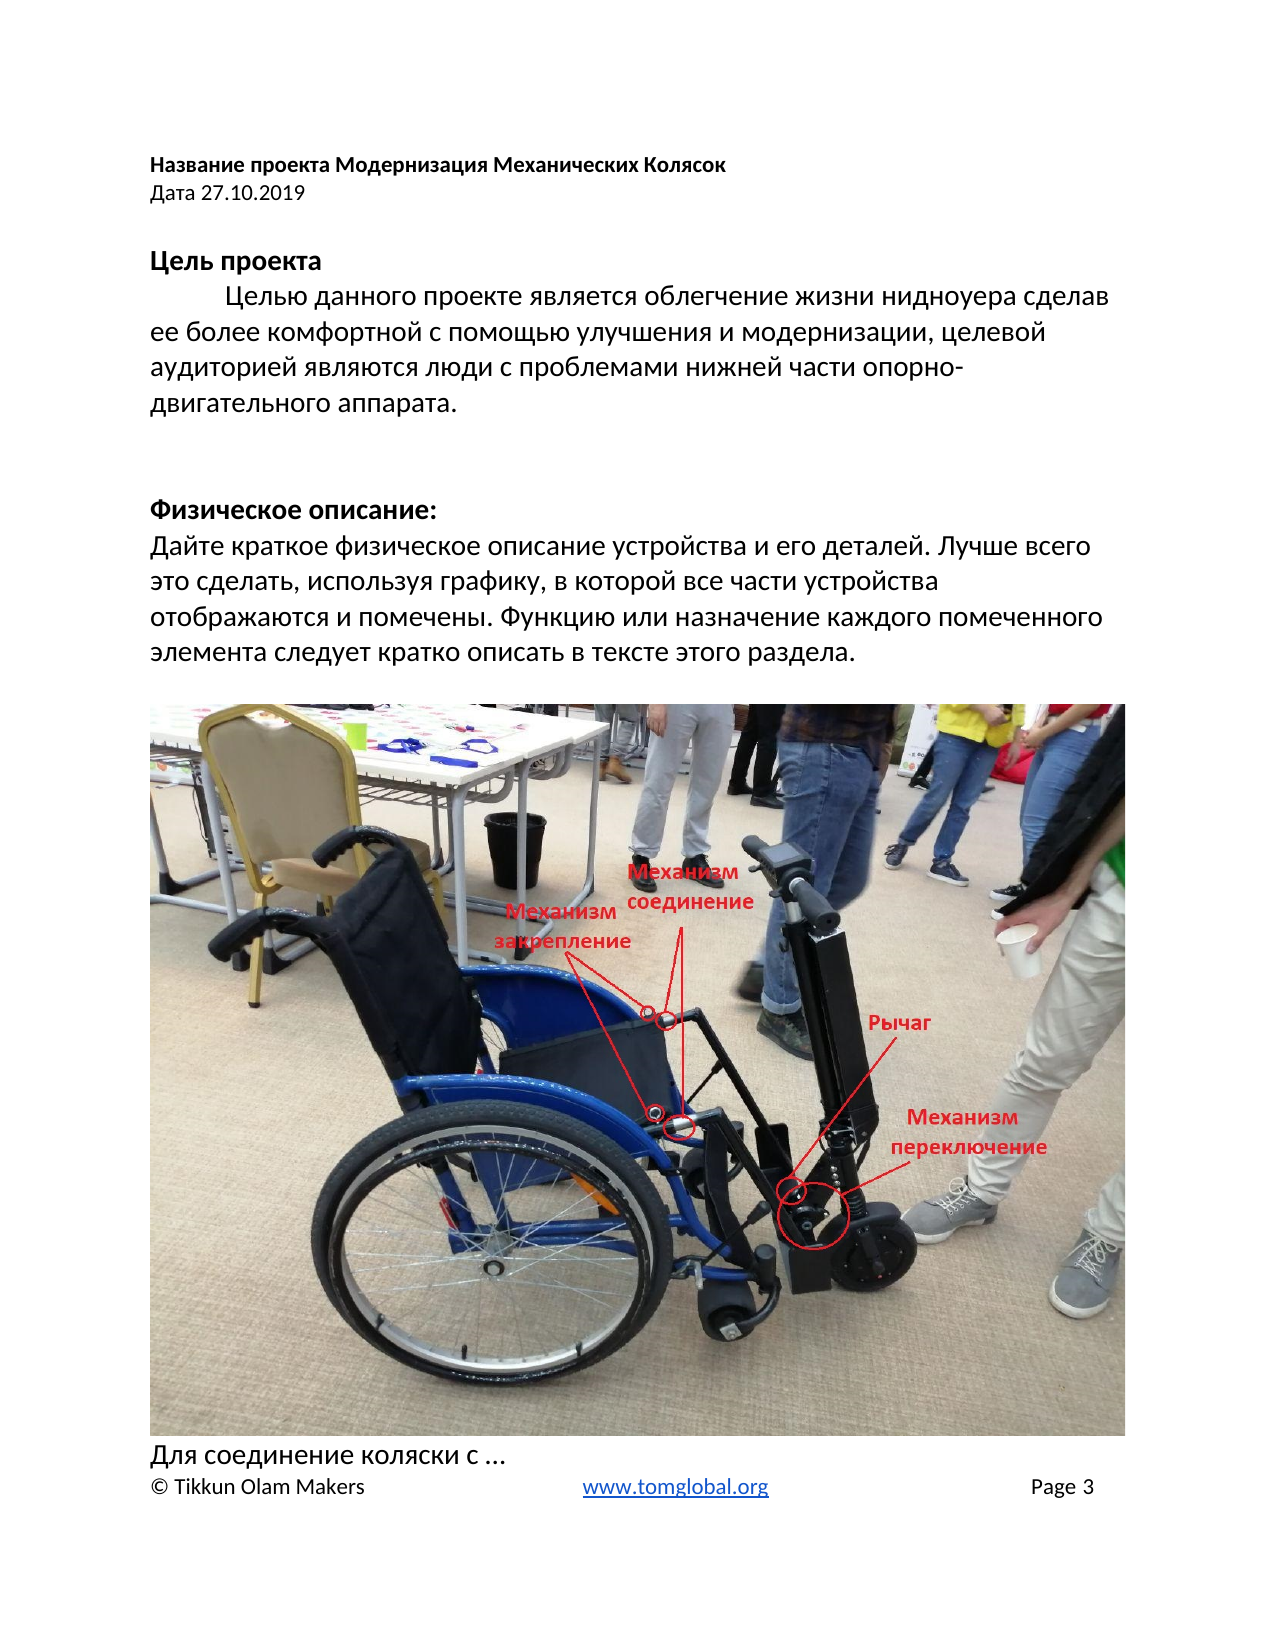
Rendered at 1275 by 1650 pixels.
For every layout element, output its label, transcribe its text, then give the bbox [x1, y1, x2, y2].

text Цель проекта [150, 242, 1125, 277]
text Физическое описание: [150, 491, 1125, 527]
text Целью данного проекте является облегчение жизни нидноуера сделав ее более комфортной с помощью улучшения и модернизации, целевой аудиторией являются люди с проблемами нижней части опорно-двигательного аппарата. [150, 277, 1125, 420]
text Дайте краткое физическое описание устройства и его деталей. Лучше всего это сделать, используя графику, в которой все части устройства отображаются и помечены. Функцию или назначение каждого помеченного элемента следует кратко описать в тексте этого раздела. [150, 527, 1125, 669]
text Для соединение коляски с … [150, 1436, 1125, 1472]
picture [150, 704, 1125, 1436]
